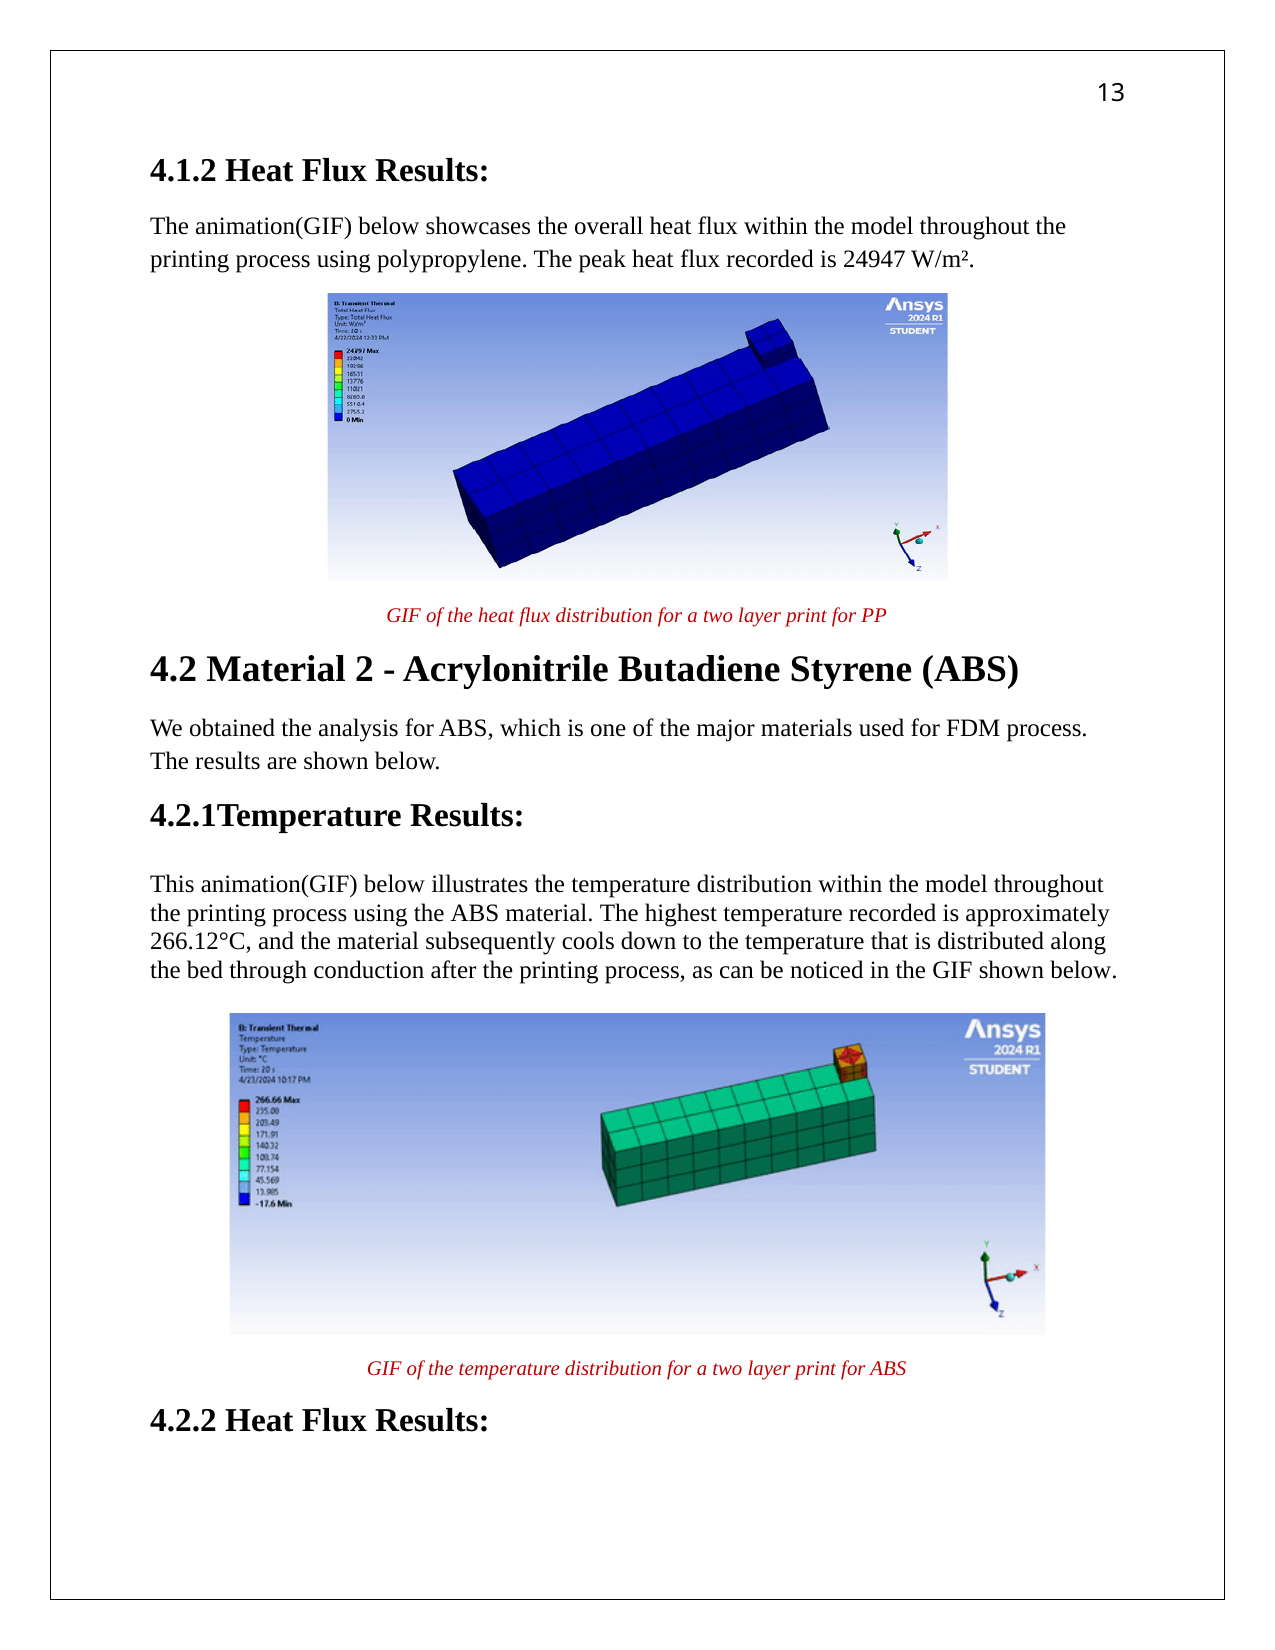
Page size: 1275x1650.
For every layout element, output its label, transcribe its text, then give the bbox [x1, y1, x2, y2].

text 4.2.1Temperature Results: [150, 796, 1125, 834]
text This animation(GIF) below illustrates the temperature distribution within the model throughout the printing process using the ABS material. The highest temperature recorded is approximately 266.12°C, and the material subsequently cools down to the temperature that is distributed along the bed through conduction after the printing process, as can be noticed in the GIF shown below. [150, 869, 1125, 984]
text 4.2.2 Heat Flux Results: [150, 1400, 1125, 1438]
text 4.1.2 Heat Flux Results: [150, 150, 1125, 188]
text GIF of the temperature distribution for a two layer print for ABS [150, 1356, 1125, 1380]
text GIF of the heat flux distribution for a two layer print for PP [150, 602, 1125, 627]
text We obtained the analysis for ABS, which is one of the major materials used for FDM process. The results are shown below. [150, 713, 1125, 775]
text 4.2 Material 2 - Acrylonitrile Butadiene Styrene (ABS) [150, 647, 1125, 690]
picture [229, 1013, 1046, 1335]
picture [327, 293, 948, 581]
text The animation(GIF) below showcases the overall heat flux within the model throughout the printing process using polypropylene. The peak heat flux recorded is 24947 W/m². [150, 211, 1125, 272]
